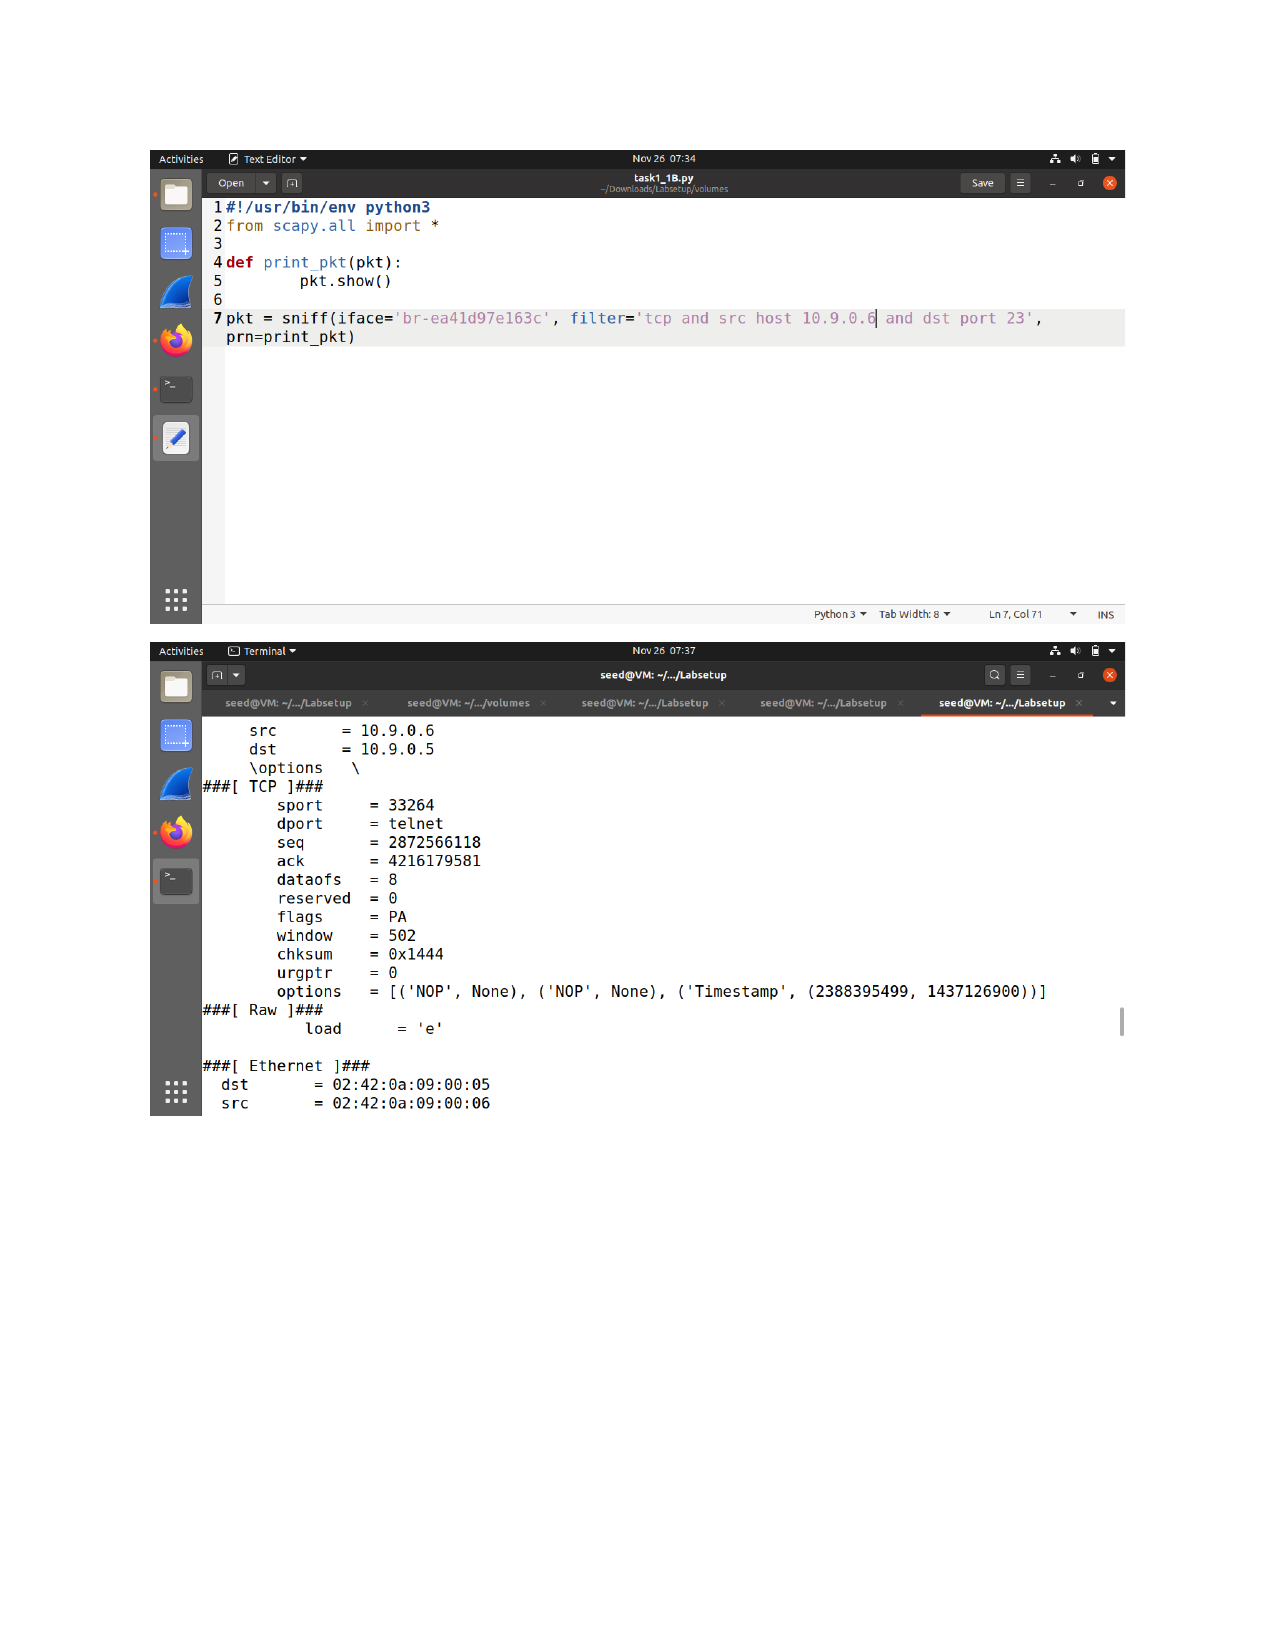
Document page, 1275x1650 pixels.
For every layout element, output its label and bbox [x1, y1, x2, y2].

picture [150, 150, 1125, 624]
picture [150, 642, 1125, 1116]
